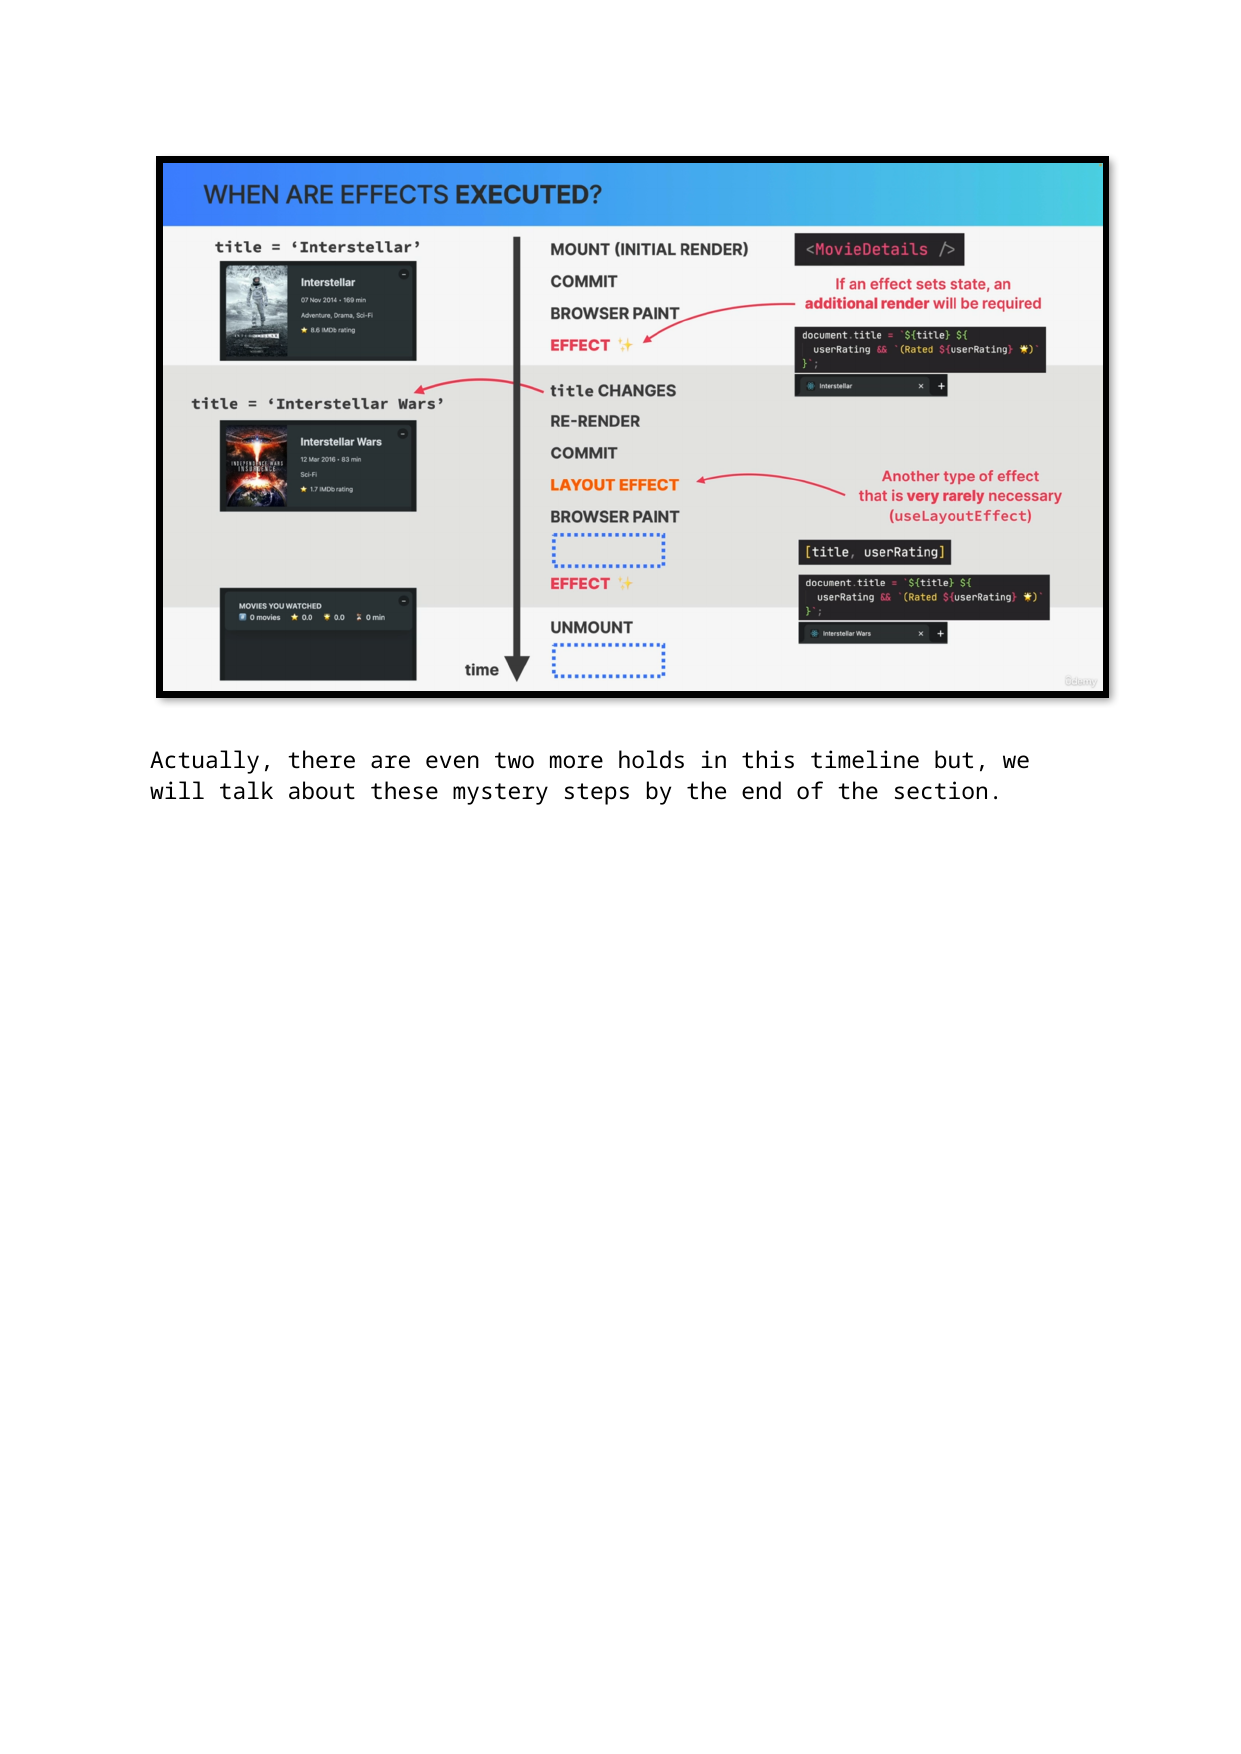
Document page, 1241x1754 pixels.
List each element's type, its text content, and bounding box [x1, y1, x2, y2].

picture [163, 163, 1103, 691]
text Actually, there are even two more holds in this timeline but, we will talk about these mystery steps by the end of the section. [150, 744, 1090, 806]
